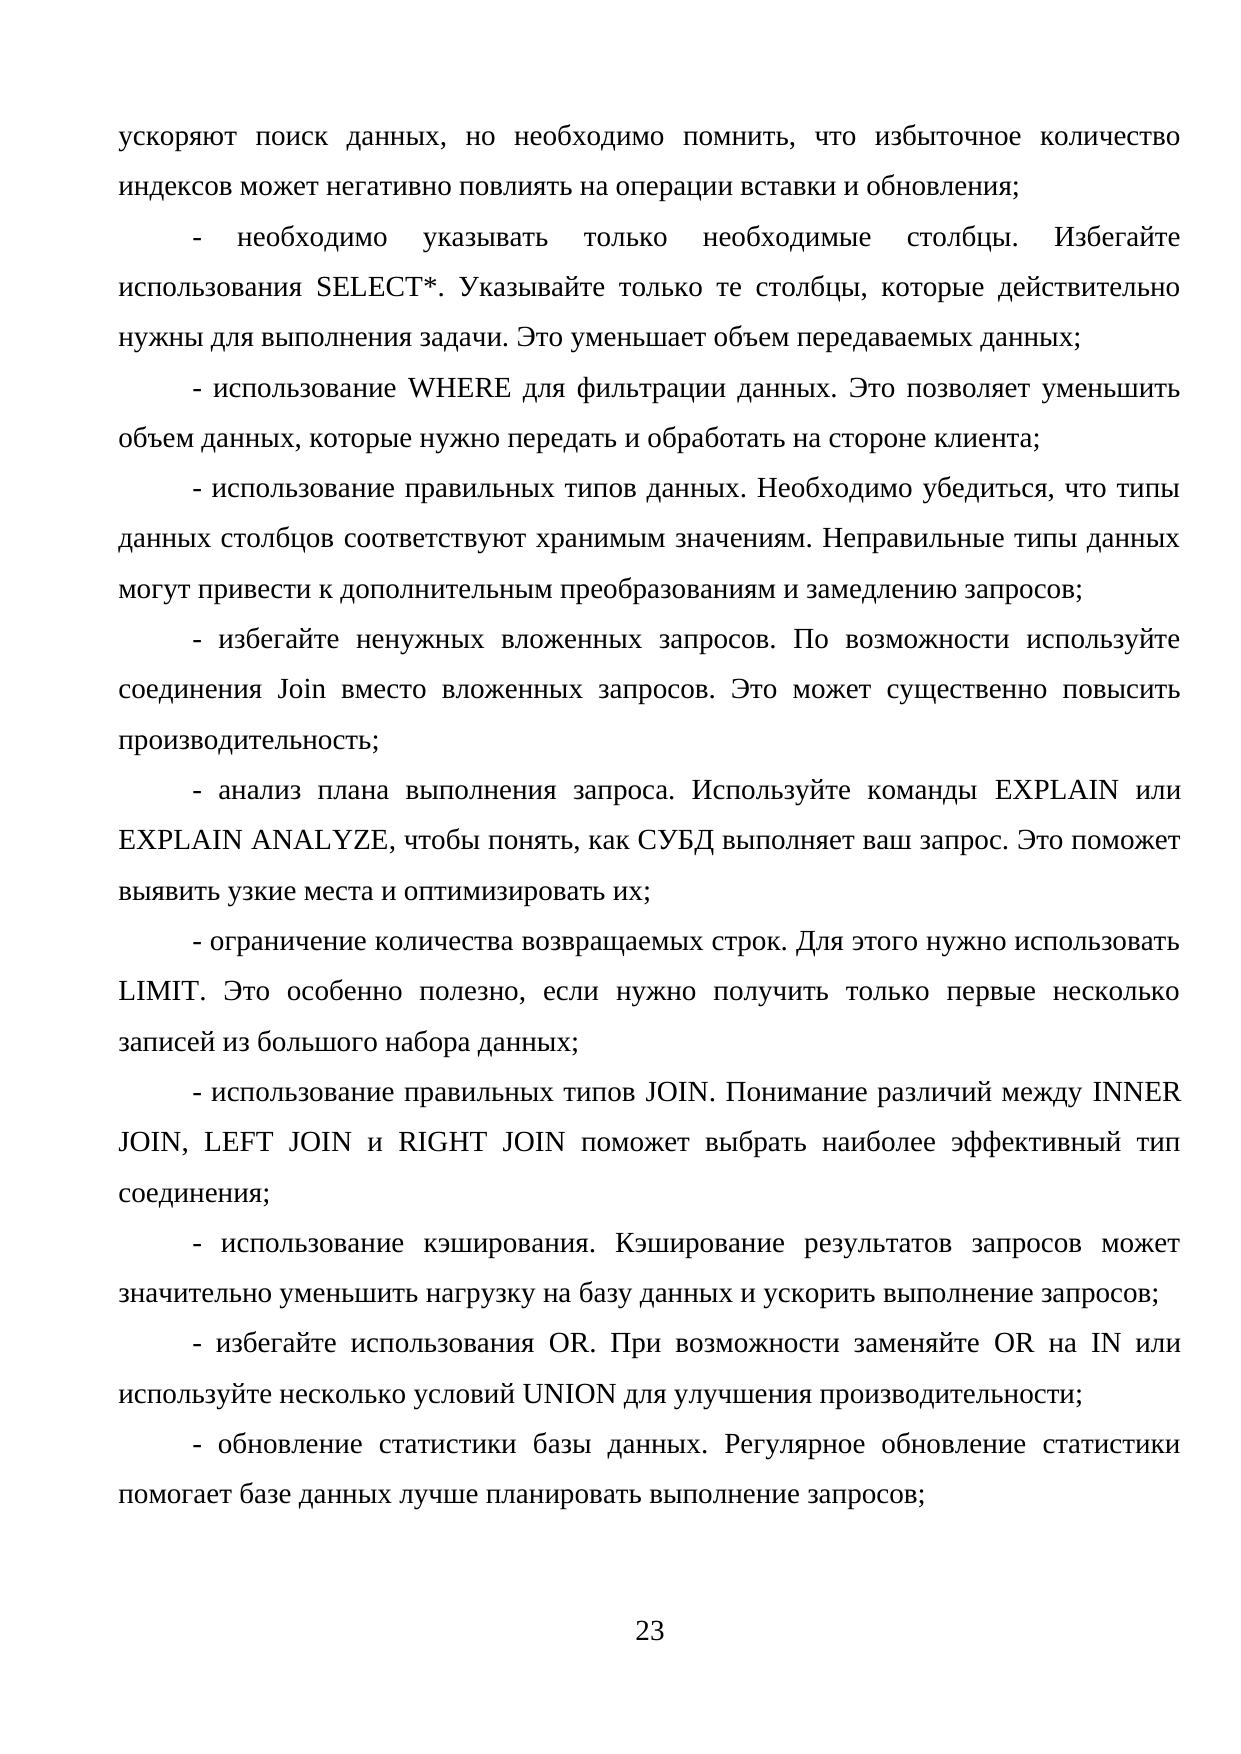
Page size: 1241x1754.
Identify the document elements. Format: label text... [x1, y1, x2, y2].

text - анализ плана выполнения запроса. Используйте команды EXPLAIN или EXPLAIN ANALYZE, чтобы понять, как СУБД выполняет ваш запрос. Это поможет выявить узкие места и оптимизировать их; [118, 772, 1181, 906]
text - обновление статистики базы данных. Регулярное обновление статистики помогает базе данных лучше планировать выполнение запросов; [118, 1426, 1181, 1510]
text - необходимо указывать только необходимые столбцы. Избегайте использования SELECT*. Указывайте только те столбцы, которые действительно нужны для выполнения задачи. Это уменьшает объем передаваемых данных; [118, 219, 1181, 353]
text - ограничение количества возвращаемых строк. Для этого нужно использовать LIMIT. Это особенно полезно, если нужно получить только первые несколько записей из большого набора данных; [118, 923, 1181, 1057]
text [118, 118, 1181, 202]
text - избегайте использования OR. При возможности заменяйте OR на IN или используйте несколько условий UNION для улучшения производительности; [118, 1326, 1181, 1409]
text - использование правильных типов JOIN. Понимание различий между INNER JOIN, LEFT JOIN и RIGHT JOIN поможет выбрать наиболее эффективный тип соединения; [118, 1074, 1181, 1208]
text - использование WHERE для фильтрации данных. Это позволяет уменьшить объем данных, которые нужно передать и обработать на стороне клиента; [118, 370, 1181, 453]
text - использование кэширования. Кэширование результатов запросов может значительно уменьшить нагрузку на базу данных и ускорить выполнение запросов; [118, 1225, 1181, 1309]
text - избегайте ненужных вложенных запросов. По возможности используйте соединения Join вместо вложенных запросов. Это может существенно повысить производительность; [118, 621, 1181, 755]
text - использование правильных типов данных. Необходимо убедиться, что типы данных столбцов соответствуют хранимым значениям. Неправильные типы данных могут привести к дополнительным преобразованиям и замедлению запросов; [118, 470, 1181, 604]
